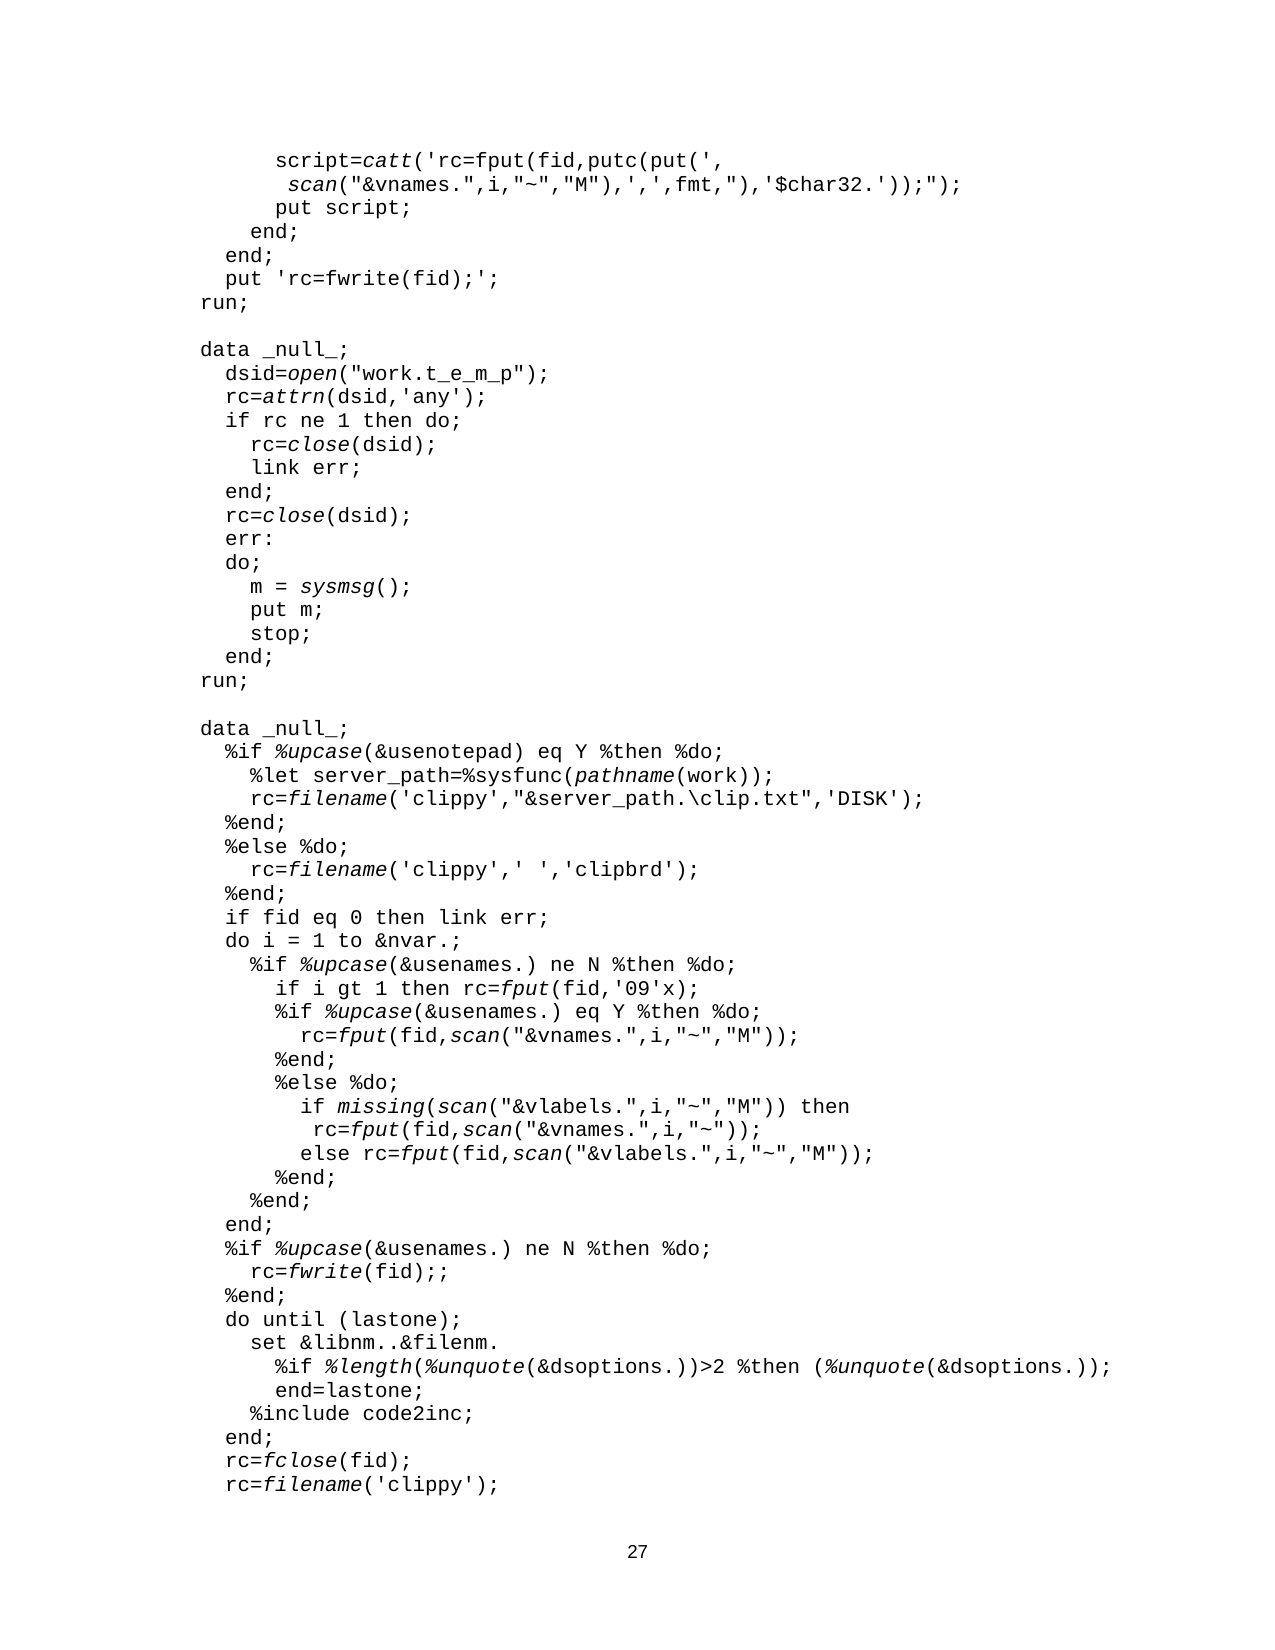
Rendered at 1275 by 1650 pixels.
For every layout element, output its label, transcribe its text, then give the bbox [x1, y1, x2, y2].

text if fid eq 0 then link err; [150, 907, 1125, 930]
text do i = 1 to &nvar.; [150, 930, 1125, 954]
text %let server_path=%sysfunc(pathname(work)); [150, 765, 1125, 788]
text run; [150, 292, 1125, 316]
text %include code2inc; [150, 1403, 1125, 1427]
text %else %do; [150, 1072, 1125, 1096]
text end; [150, 1427, 1125, 1451]
text run; [150, 670, 1125, 694]
text stop; [150, 623, 1125, 647]
text %end; [150, 812, 1125, 836]
text do until (lastone); [150, 1309, 1125, 1332]
text if i gt 1 then rc=fput(fid,'09'x); [150, 978, 1125, 1001]
text rc=close(dsid); [150, 505, 1125, 528]
text link err; [150, 457, 1125, 481]
text m = sysmsg(); [150, 576, 1125, 599]
text script=catt('rc=fput(fid,putc(put(', [150, 150, 1125, 174]
text end; [150, 1214, 1125, 1238]
text rc=fclose(fid); [150, 1451, 1125, 1474]
text %if %upcase(&usenotepad) eq Y %then %do; [150, 741, 1125, 765]
text %end; [150, 1167, 1125, 1190]
text %if %upcase(&usenames.) ne N %then %do; [150, 1238, 1125, 1261]
text %end; [150, 1048, 1125, 1072]
text put m; [150, 599, 1125, 623]
text %end; [150, 1190, 1125, 1214]
text %if %upcase(&usenames.) ne N %then %do; [150, 954, 1125, 978]
text data _null_; [150, 339, 1125, 363]
text end; [150, 244, 1125, 268]
text put 'rc=fwrite(fid);'; [150, 268, 1125, 292]
text %end; [150, 883, 1125, 907]
text if missing(scan("&vlabels.",i,"~","M")) then [150, 1096, 1125, 1119]
text if rc ne 1 then do; [150, 410, 1125, 434]
text rc=fput(fid,scan("&vnames.",i,"~")); [150, 1119, 1125, 1143]
text rc=fwrite(fid);; [150, 1261, 1125, 1285]
text end; [150, 481, 1125, 505]
text %else %do; [150, 836, 1125, 859]
text rc=fput(fid,scan("&vnames.",i,"~","M")); [150, 1025, 1125, 1048]
text else rc=fput(fid,scan("&vlabels.",i,"~","M")); [150, 1143, 1125, 1167]
text put script; [150, 197, 1125, 221]
text %end; [150, 1285, 1125, 1309]
text end; [150, 647, 1125, 670]
text data _null_; [150, 717, 1125, 741]
text rc=close(dsid); [150, 434, 1125, 457]
text rc=attrn(dsid,'any'); [150, 386, 1125, 410]
text end; [150, 221, 1125, 244]
text rc=filename('clippy'); [150, 1474, 1125, 1498]
text scan("&vnames.",i,"~","M"),',',fmt,"),'$char32.'));"); [150, 174, 1125, 197]
text rc=filename('clippy',"&server_path.\clip.txt",'DISK'); [150, 788, 1125, 812]
text end=lastone; [150, 1379, 1125, 1403]
text %if %upcase(&usenames.) eq Y %then %do; [150, 1001, 1125, 1025]
text err: [150, 528, 1125, 552]
text set &libnm..&filenm. [150, 1332, 1125, 1356]
text rc=filename('clippy',' ','clipbrd'); [150, 859, 1125, 883]
text %if %length(%unquote(&dsoptions.))>2 %then (%unquote(&dsoptions.)); [150, 1356, 1125, 1379]
text dsid=open("work.t_e_m_p"); [150, 363, 1125, 386]
text do; [150, 552, 1125, 576]
